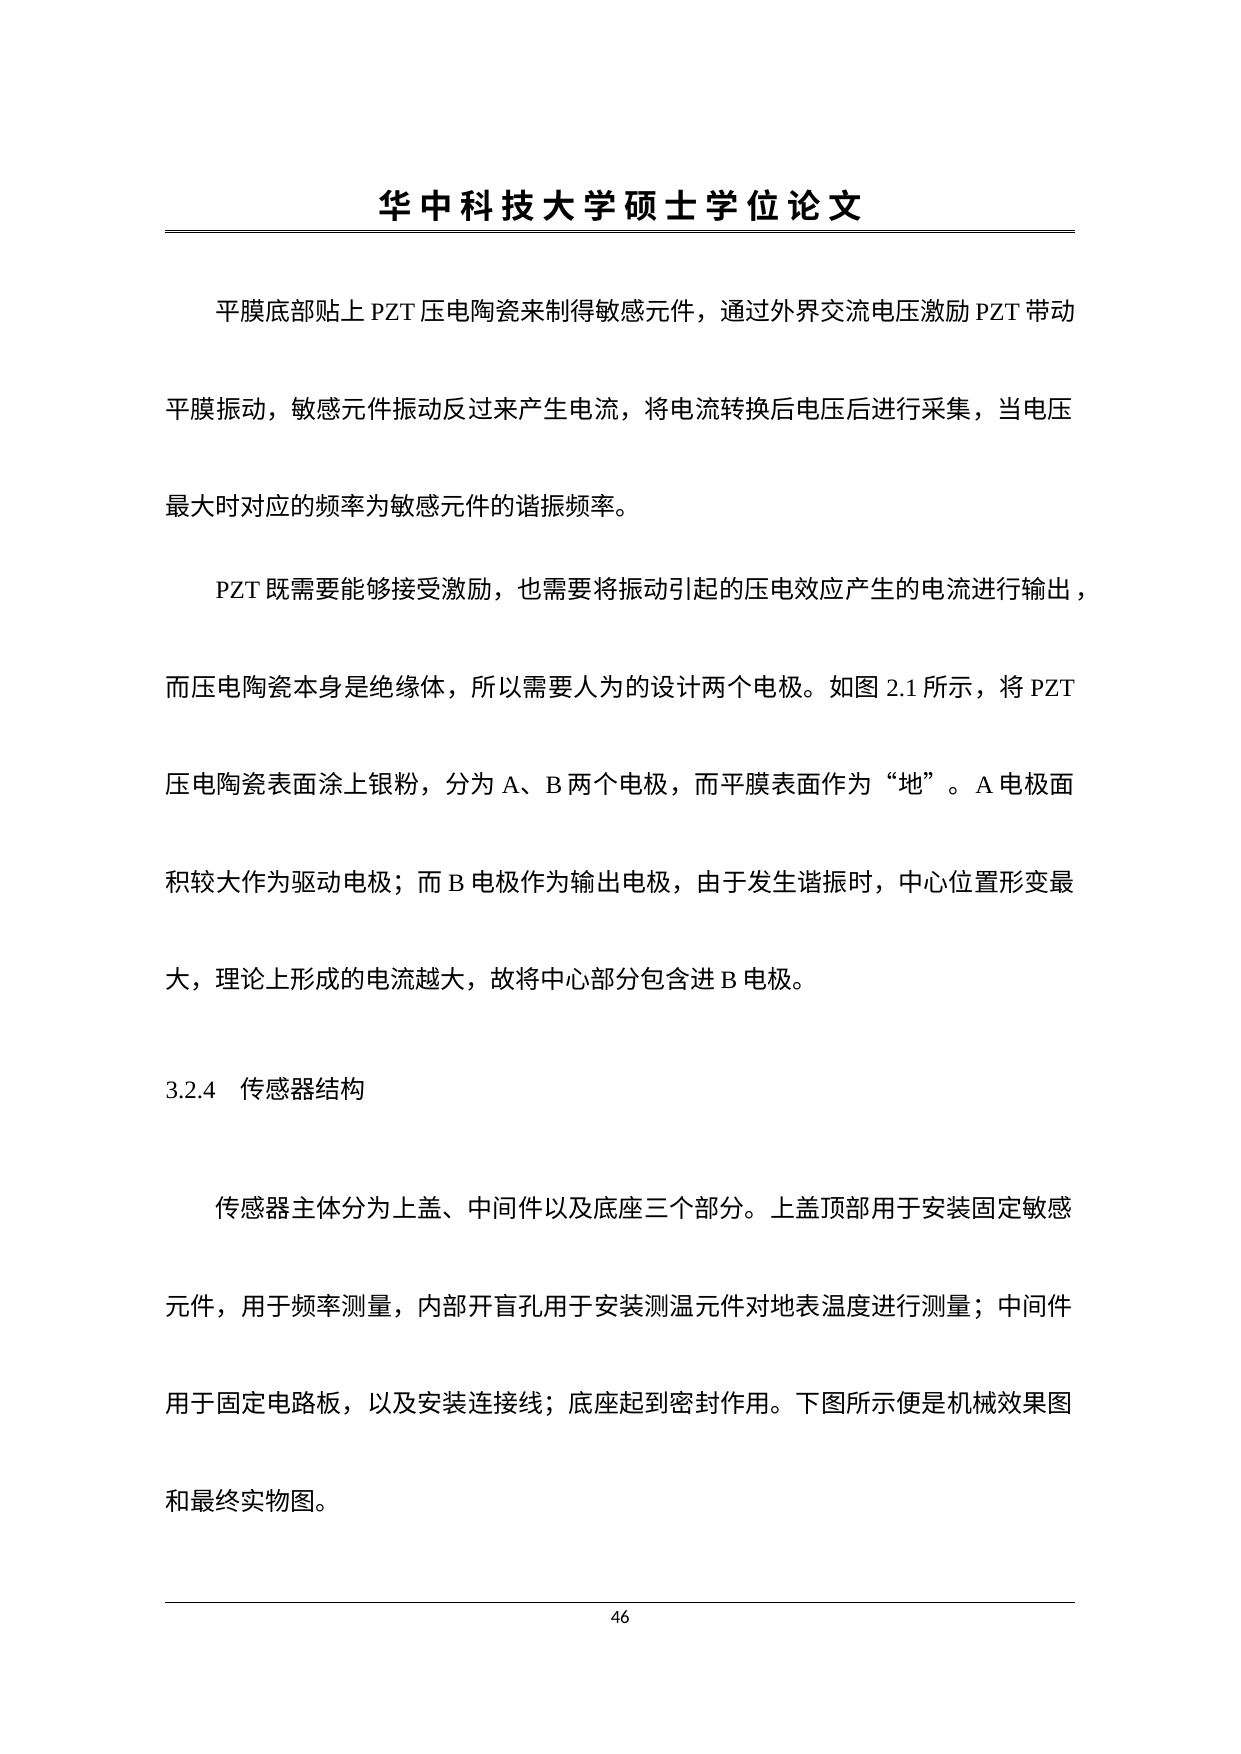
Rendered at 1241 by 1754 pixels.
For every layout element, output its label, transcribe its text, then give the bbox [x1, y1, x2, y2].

list 传感器结构 [165, 1056, 1075, 1121]
text 传感器主体分为上盖、中间件以及底座三个部分。上盖顶部用于安装固定敏感元件，用于频率测量，内部开盲孔用于安装测温元件对地表温度进行测量；中间件用于固定电路板，以及安装连接线；底座起到密封作用。下图所示便是机械效果图和最终实物图。 [165, 1174, 1075, 1532]
text 平膜底部贴上PZT压电陶瓷来制得敏感元件，通过外界交流电压激励PZT带动平膜振动，敏感元件振动反过来产生电流，将电流转换后电压后进行采集，当电压最大时对应的频率为敏感元件的谐振频率。 [165, 277, 1075, 537]
text PZT既需要能够接受激励，也需要将振动引起的压电效应产生的电流进行输出，而压电陶瓷本身是绝缘体，所以需要人为的设计两个电极。如图2.1所示，将PZT压电陶瓷表面涂上银粉，分为A、B两个电极，而平膜表面作为“地”。A电极面积较大作为驱动电极；而B电极作为输出电极，由于发生谐振时，中心位置形变最大，理论上形成的电流越大，故将中心部分包含进B电极。 [165, 555, 1075, 1010]
